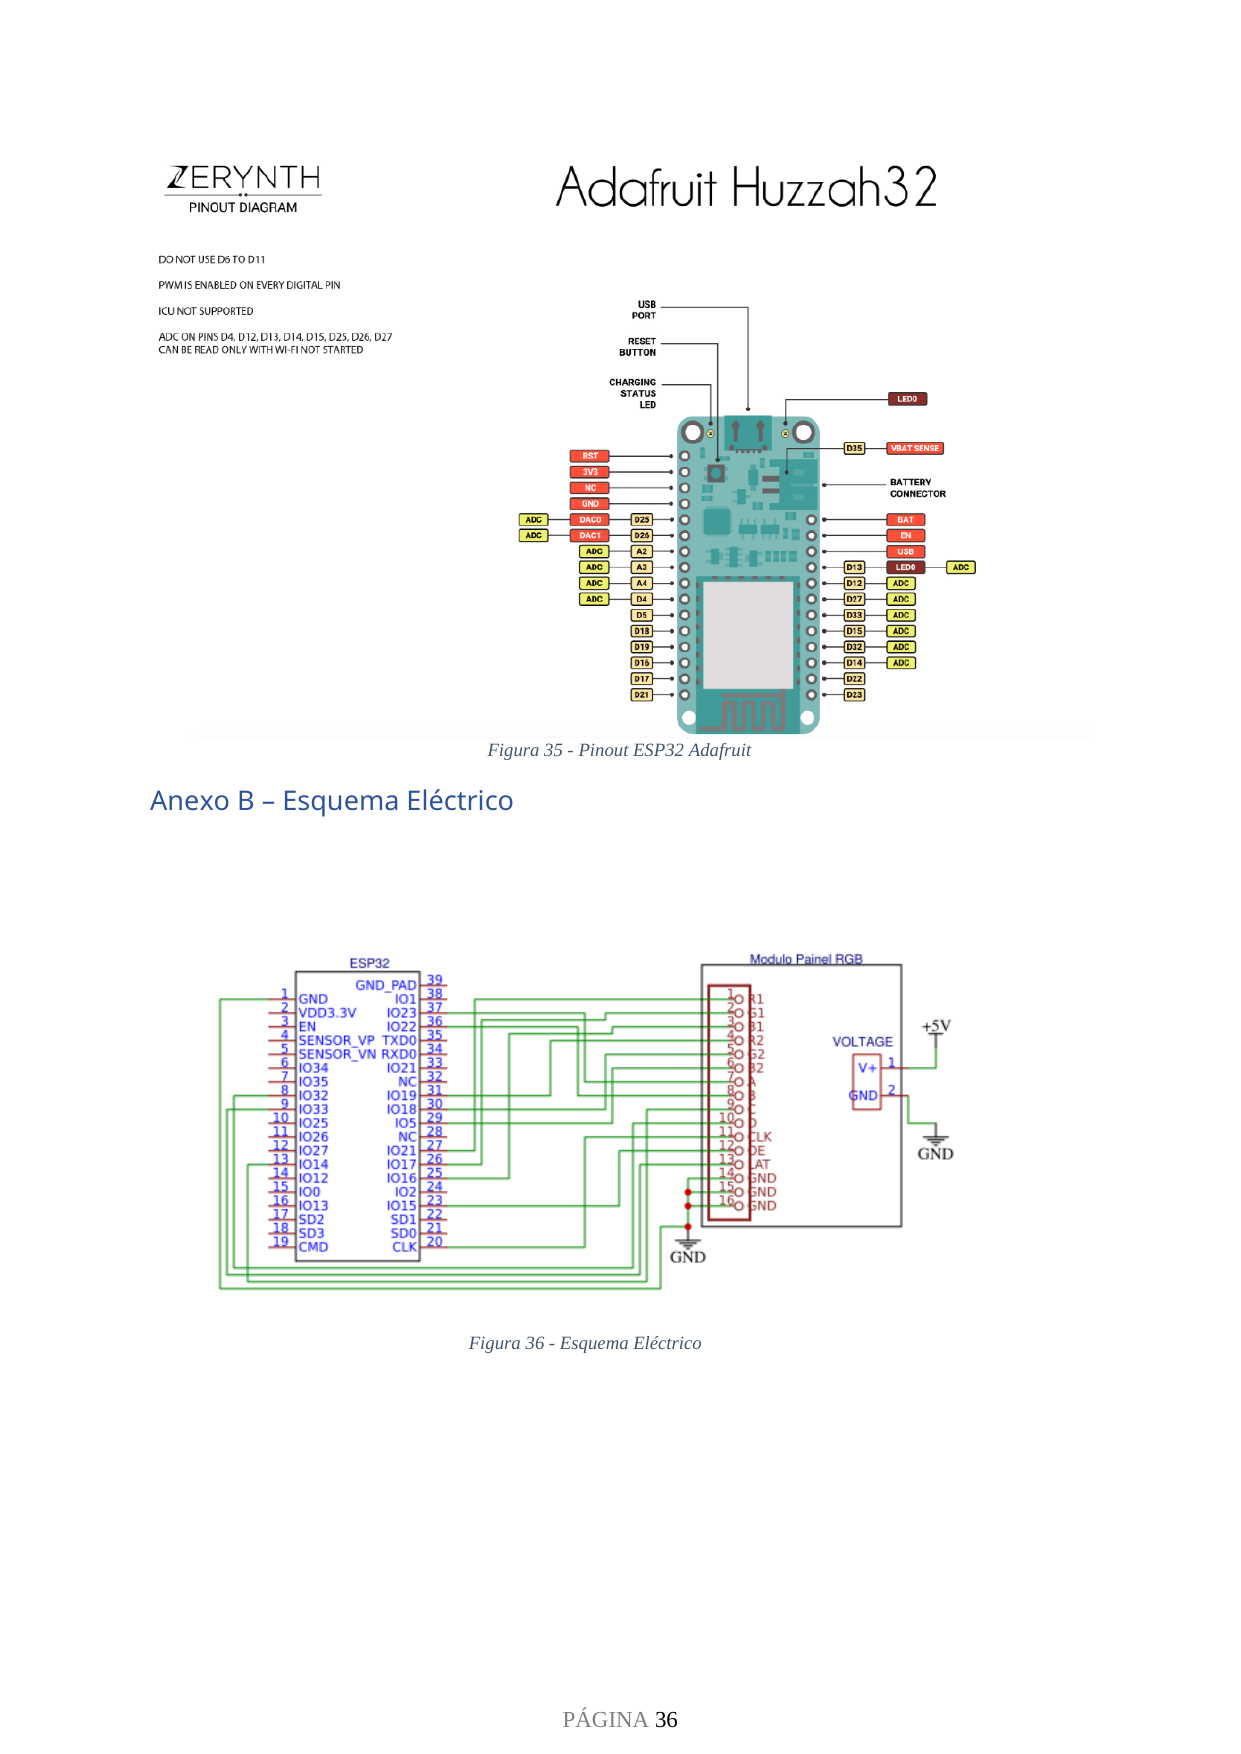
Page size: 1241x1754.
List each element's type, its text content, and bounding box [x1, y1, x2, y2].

picture [203, 939, 969, 1322]
picture [150, 149, 1090, 739]
subtitle Anexo B – Esquema Eléctrico [150, 781, 1090, 818]
